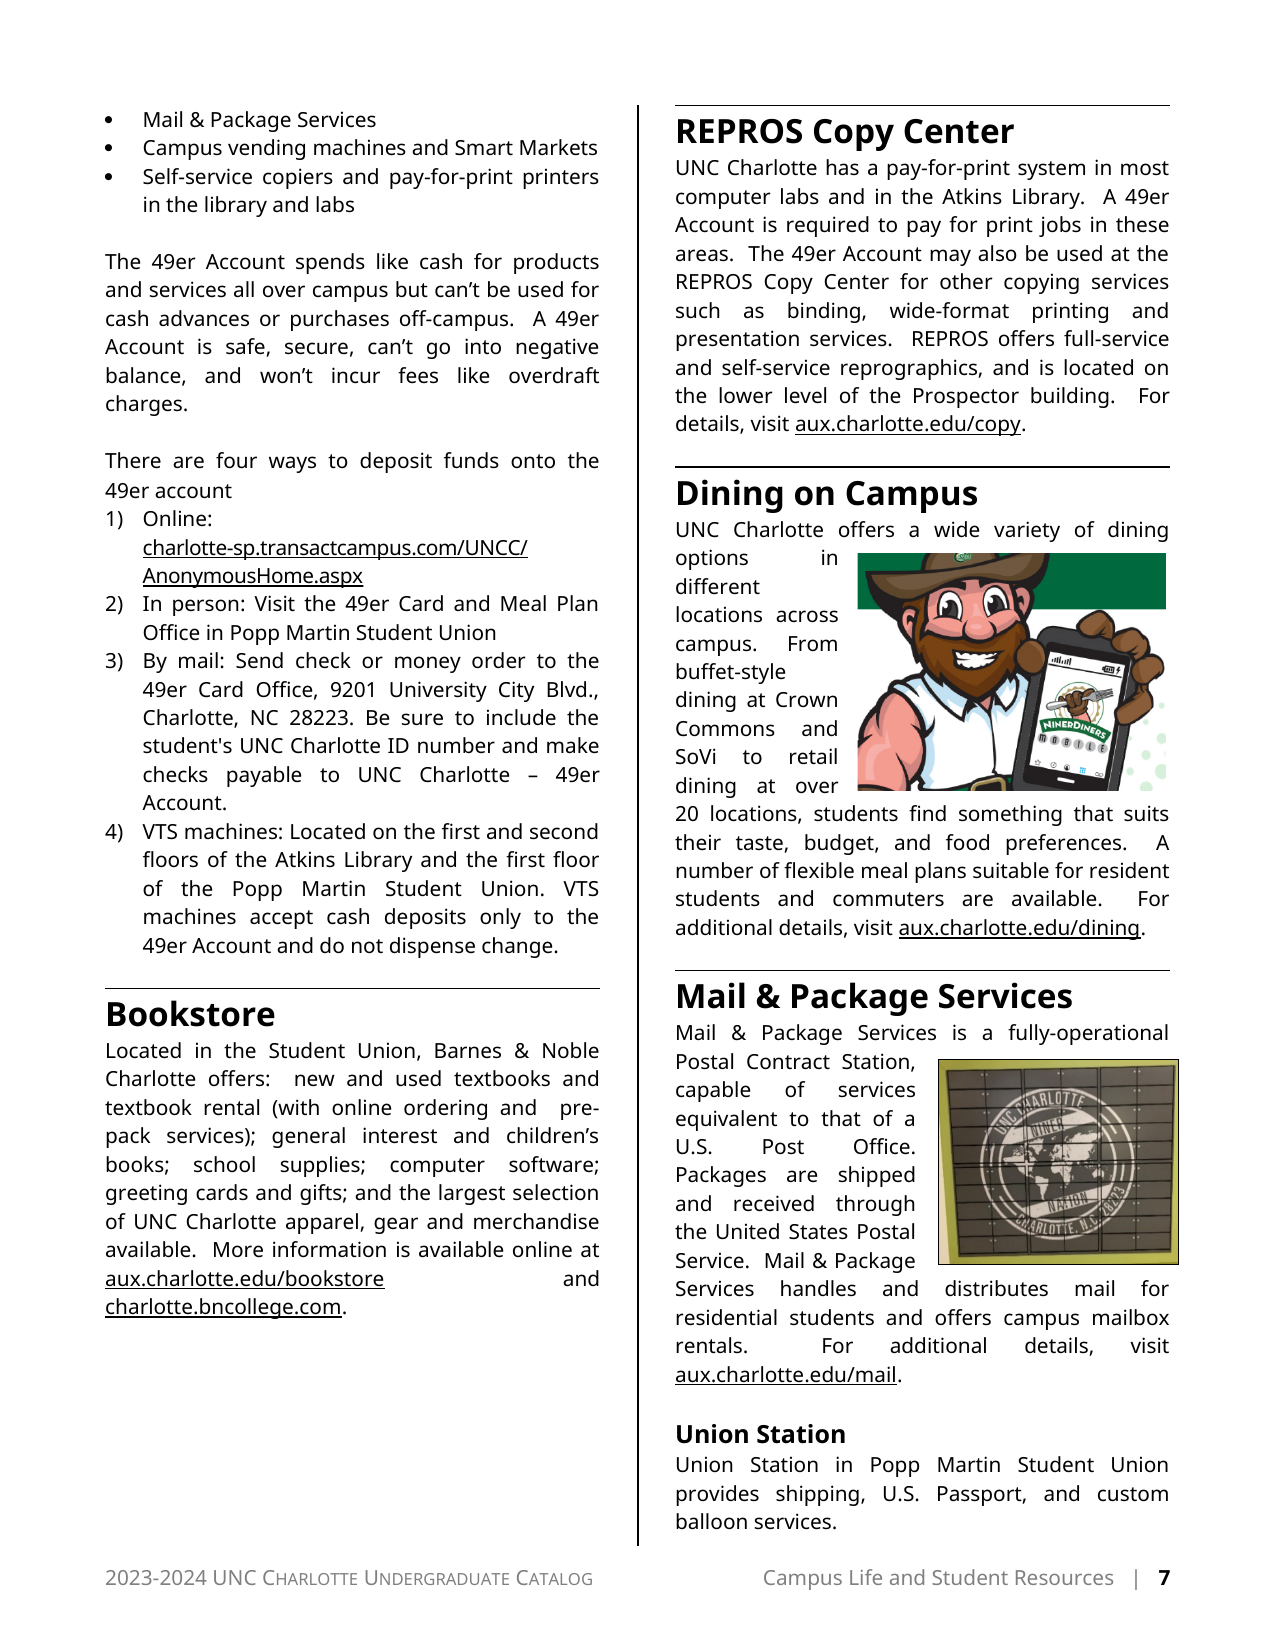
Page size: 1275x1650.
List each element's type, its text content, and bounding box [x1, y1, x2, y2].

list In person: Visit the 49er Card and Meal Plan Office in Popp Martin Student Union [105, 589, 600, 646]
subtitle Mail & Package Services [105, 105, 600, 133]
text Bookstore [105, 989, 600, 1036]
subtitle Self-service copiers and pay-for-print printers in the library and labs [105, 162, 600, 219]
text Mail & Package Services [675, 971, 1170, 1018]
text The 49er Account spends like cash for products and services all over campus but can’t be used for cash advances or purchases off-campus. A 49er Account is safe, secure, can’t go into negative balance, and won’t incur fees like overdraft charges. [105, 247, 600, 418]
text There are four ways to deposit funds onto the 49er account [105, 446, 600, 504]
text Mail & Package Services is a fully-operational Postal Contract Station, capable of services equivalent to that of a U.S. Post Office. Packages are shipped and received through the United States Postal Service. Mail & Package Services handles and distributes mail for residential students and offers campus mailbox rentals. For additional details, visit aux.charlotte.edu/mail. [675, 1018, 1170, 1388]
picture [1170, 1060, 1178, 1264]
text Union Station in Popp Martin Student Union provides shipping, U.S. Passport, and custom balloon services. [675, 1451, 1170, 1536]
list VTS machines: Located on the first and second floors of the Atkins Library and the first floor of the Popp Martin Student Union. VTS machines accept cash deposits only to the 49er Account and do not dispense change. [105, 817, 600, 959]
list Online: [105, 504, 600, 533]
text REPROS Copy Center [675, 106, 1170, 153]
subtitle Campus vending machines and Smart Markets [105, 133, 600, 162]
text Dining on Campus [675, 468, 1170, 515]
picture [857, 553, 1166, 791]
text UNC Charlotte has a pay-for-print system in most computer labs and in the Atkins Library. A 49er Account is required to pay for print jobs in these areas. The 49er Account may also be used at the REPROS Copy Center for other copying services such as binding, wide-format printing and presentation services. REPROS offers full-service and self-service reprographics, and is located on the lower level of the Prospector building. For details, visit aux.charlotte.edu/copy. [675, 153, 1170, 438]
text Union Station [675, 1417, 1170, 1451]
text Located in the Student Union, Barnes & Noble Charlotte offers: new and used textbooks and textbook rental (with online ordering and pre-pack services); general interest and children’s books; school supplies; computer software; greeting cards and gifts; and the largest selection of UNC Charlotte apparel, gear and merchandise available. More information is available online at aux.charlotte.edu/bookstore and charlotte.bncollege.com. [105, 1036, 600, 1321]
text charlotte-sp.transactcampus.com/UNCC/AnonymousHome.aspx [142, 533, 600, 589]
list By mail: Send check or money order to the 49er Card Office, 9201 University City Blvd., Charlotte, NC 28223. Be sure to include the student's UNC Charlotte ID number and make checks payable to UNC Charlotte – 49er Account. [105, 646, 600, 817]
